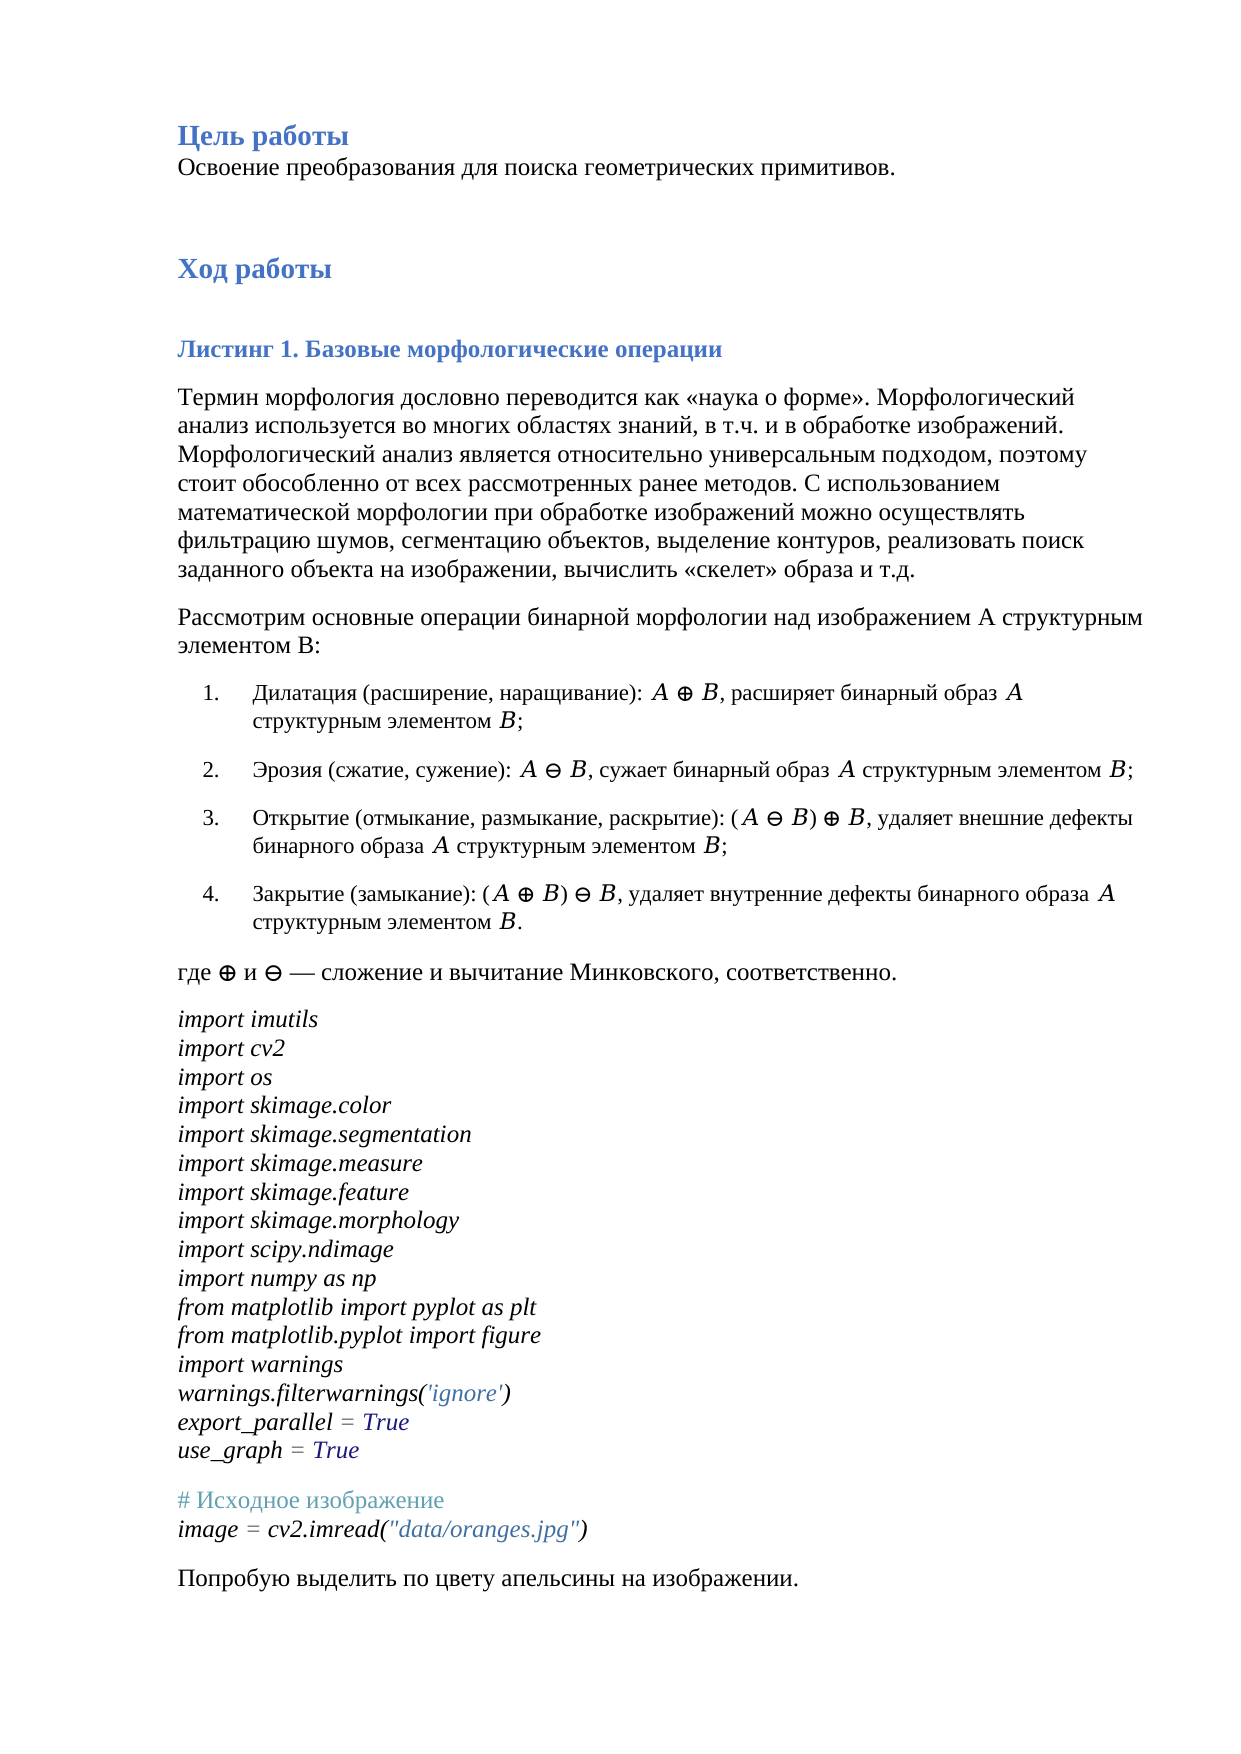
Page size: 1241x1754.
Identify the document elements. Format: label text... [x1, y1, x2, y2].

subtitle Листинг 1. Базовые морфологические операции [177, 334, 1152, 363]
text Освоение преобразования для поиска геометрических примитивов. [177, 152, 1152, 180]
text Попробую выделить по цвету апельсины на изображении. [177, 1563, 1152, 1592]
list Закрытие (замыкание): (𝐴 ⊕ 𝐵) ⊖ 𝐵, удаляет внутренние дефекты бинарного образа 𝐴 структурным элементом 𝐵. [202, 879, 1152, 934]
text где ⊕ и ⊖ — сложение и вычитание Минковского, соответственно. [177, 955, 1152, 986]
text Рассмотрим основные операции бинарной морфологии над изображением A структурным элементом B: [177, 602, 1152, 659]
text import imutils import cv2 import os import skimage.color import skimage.segmentation import skimage.measure import skimage.feature import skimage.morphology import scipy.ndimage import numpy as np from matplotlib import pyplot as plt from matplotlib.pyplot import figure import warnings warnings.filterwarnings('ignore') export_parallel = True use_graph = True [177, 1004, 1152, 1464]
list Дилатация (расширение, наращивание): 𝐴 ⊕ 𝐵, расширяет бинарный образ 𝐴 структурным элементом 𝐵; [202, 678, 1152, 733]
text Термин морфология дословно переводится как «наука о форме». Морфологический анализ используется во многих областях знаний, в т.ч. и в обработке изображений. Морфологический анализ является относительно универсальным подходом, поэтому стоит обособленно от всех рассмотренных ранее методов. С использованием математической морфологии при обработке изображений можно осуществлять фильтрацию шумов, сегментацию объектов, выделение контуров, реализовать поиск заданного объекта на изображении, вычислить «скелет» образа и т.д. [177, 382, 1152, 583]
list Эрозия (сжатие, сужение): 𝐴 ⊖ 𝐵, сужает бинарный образ 𝐴 структурным элементом 𝐵; [202, 754, 1152, 782]
subtitle Цель работы [177, 118, 1152, 152]
list Открытие (отмыкание, размыкание, раскрытие): (𝐴 ⊖ 𝐵) ⊕ 𝐵, удаляет внешние дефекты бинарного образа 𝐴 структурным элементом 𝐵; [202, 803, 1152, 858]
text # Исходное изображение image = cv2.imread("data/oranges.jpg") [177, 1485, 1152, 1543]
subtitle Ход работы [177, 251, 1152, 285]
